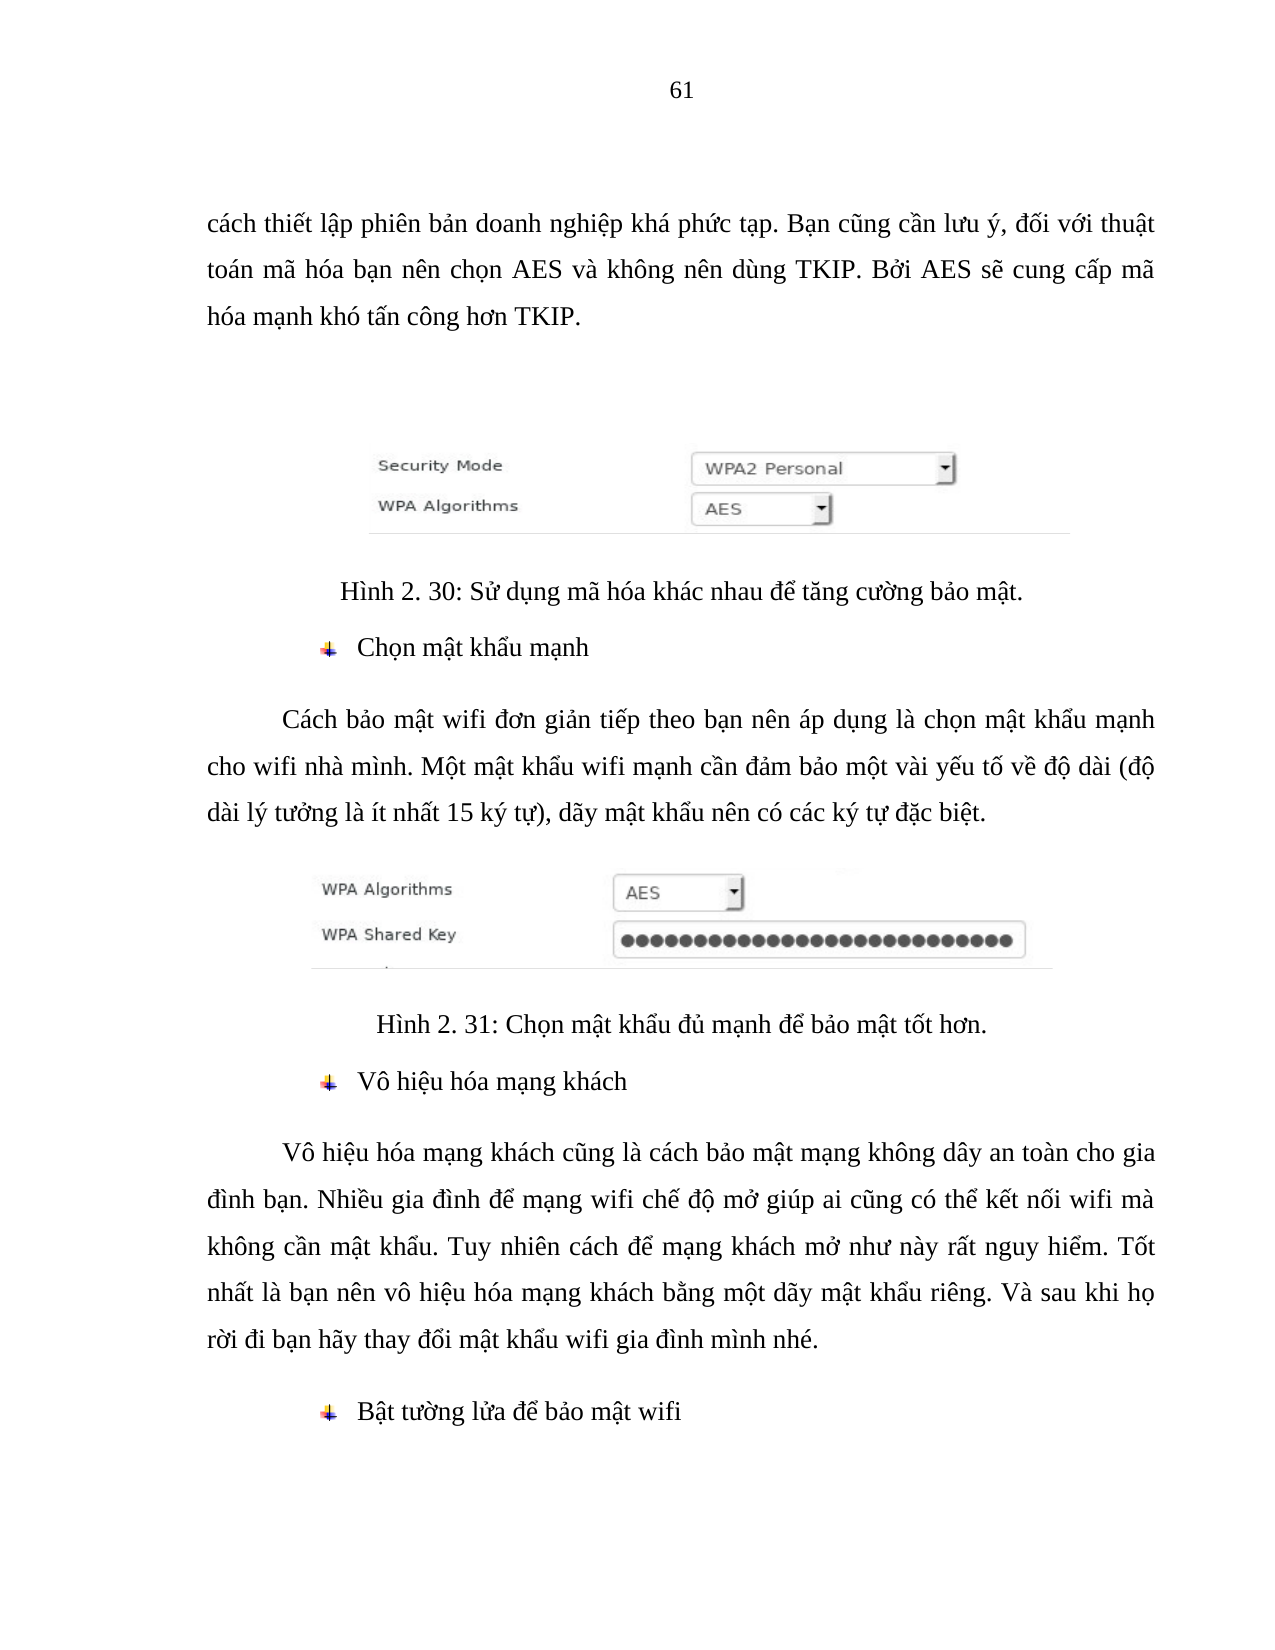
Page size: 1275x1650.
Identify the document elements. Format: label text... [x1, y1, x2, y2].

picture [320, 1403, 337, 1421]
text Cách bảo mật wifi đơn giản tiếp theo bạn nên áp dụng là chọn mật khẩu mạnh cho wifi nhà mình. Một mật khẩu wifi mạnh cần đảm bảo một vài yếu tố về độ dài (độ dài lý tưởng là ít nhất 15 ký tự), dãy mật khẩu nên có các ký tự đặc biệt. [207, 703, 1157, 827]
text Vô hiệu hóa mạng khách cũng là cách bảo mật mạng không dây an toàn cho gia đình bạn. Nhiều gia đình để mạng wifi chế độ mở giúp ai cũng có thể kết nối wifi mà không cần mật khẩu. Tuy nhiên cách để mạng khách mở như này rất nguy hiểm. Tốt nhất là bạn nên vô hiệu hóa mạng khách bằng một dãy mật khẩu riêng. Và sau khi họ rời đi bạn hãy thay đổi mật khẩu wifi gia đình mình nhé. [207, 1136, 1157, 1354]
list Bật tường lửa để bảo mật wifi [319, 1395, 1157, 1426]
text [207, 207, 1157, 331]
picture [368, 443, 1071, 535]
picture [320, 1073, 337, 1091]
picture [320, 640, 337, 657]
text Hình 2. 31: Chọn mật khẩu đủ mạnh để bảo mật tốt hơn. [207, 1009, 1157, 1040]
list Vô hiệu hóa mạng khách [319, 1065, 1157, 1096]
picture [311, 868, 1053, 970]
list Chọn mật khẩu mạnh [319, 631, 1157, 662]
text Hình 2. 30: Sử dụng mã hóa khác nhau để tăng cường bảo mật. [207, 575, 1157, 606]
